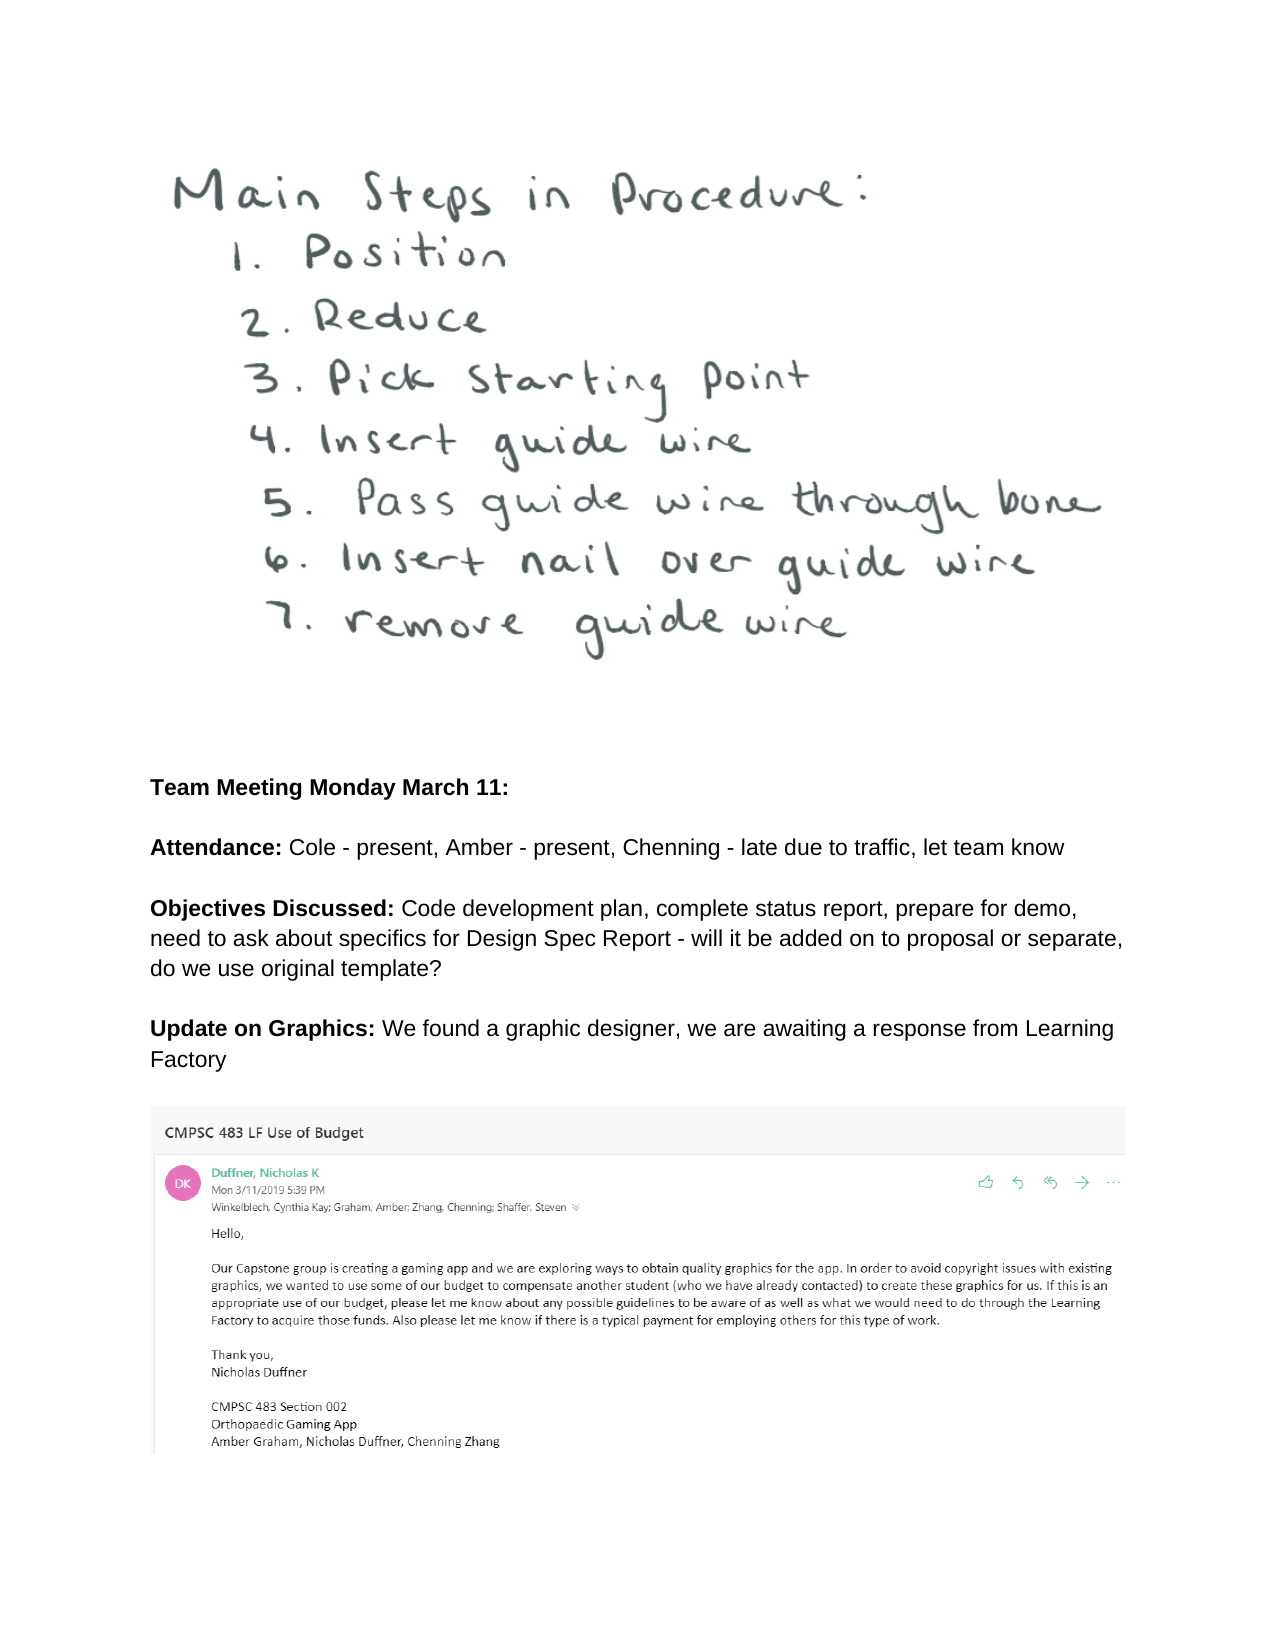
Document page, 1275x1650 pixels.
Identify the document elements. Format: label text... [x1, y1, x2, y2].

picture [150, 150, 1125, 740]
text Objectives Discussed: Code development plan, complete status report, prepare for demo, need to ask about specifics for Design Spec Report - will it be added on to proposal or separate, do we use original template? [150, 894, 1125, 981]
text Team Meeting Monday March 11: [150, 774, 1125, 800]
picture [150, 1106, 1125, 1454]
text Attendance: Cole - present, Amber - present, Chenning - late due to traffic, let team know [150, 834, 1125, 860]
text Update on Graphics: We found a graphic designer, we are awaiting a response from Learning Factory [150, 1015, 1125, 1072]
